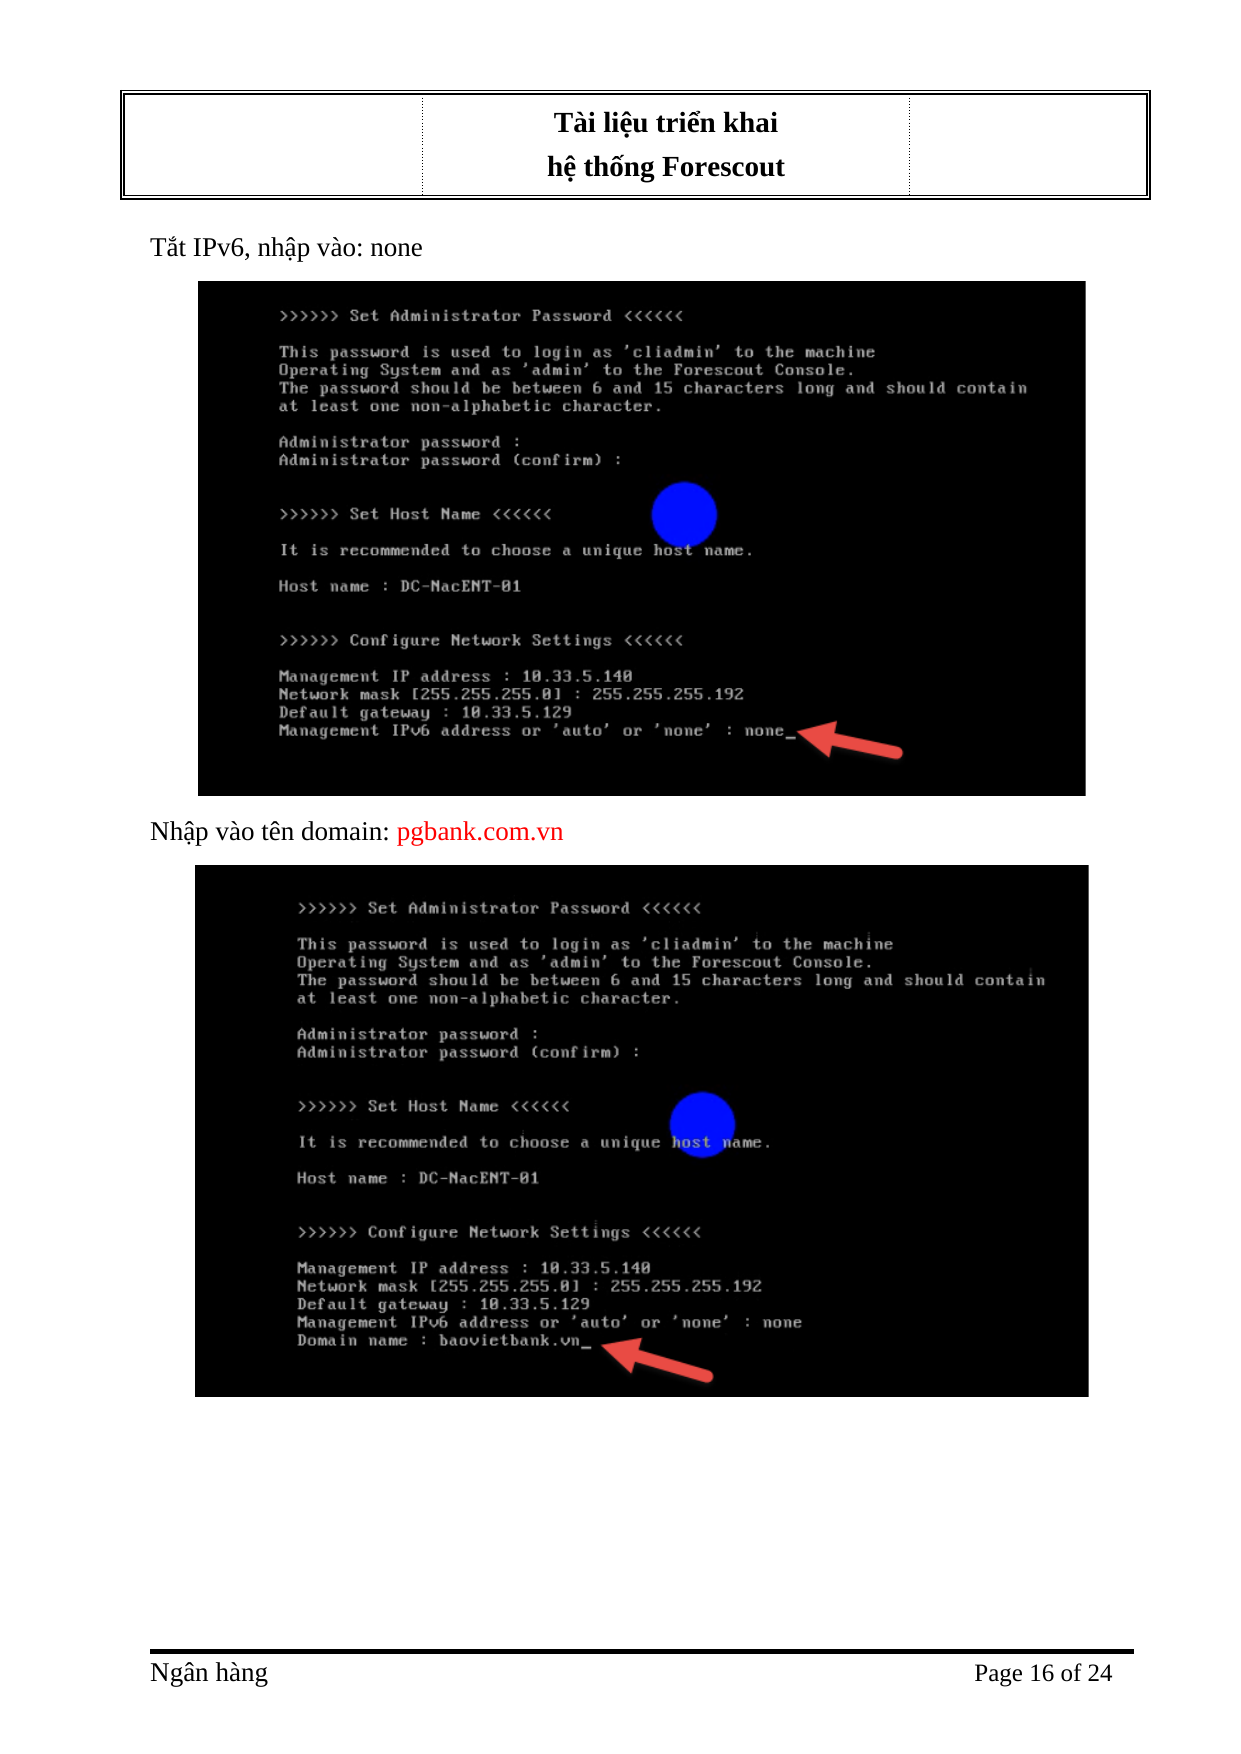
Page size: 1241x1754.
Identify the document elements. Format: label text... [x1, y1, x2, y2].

text Tắt IPv6, nhập vào: none [150, 231, 1134, 262]
text Nhập vào tên domain: pgbank.com.vn [150, 815, 1134, 846]
picture [198, 281, 1086, 796]
picture [195, 865, 1089, 1397]
